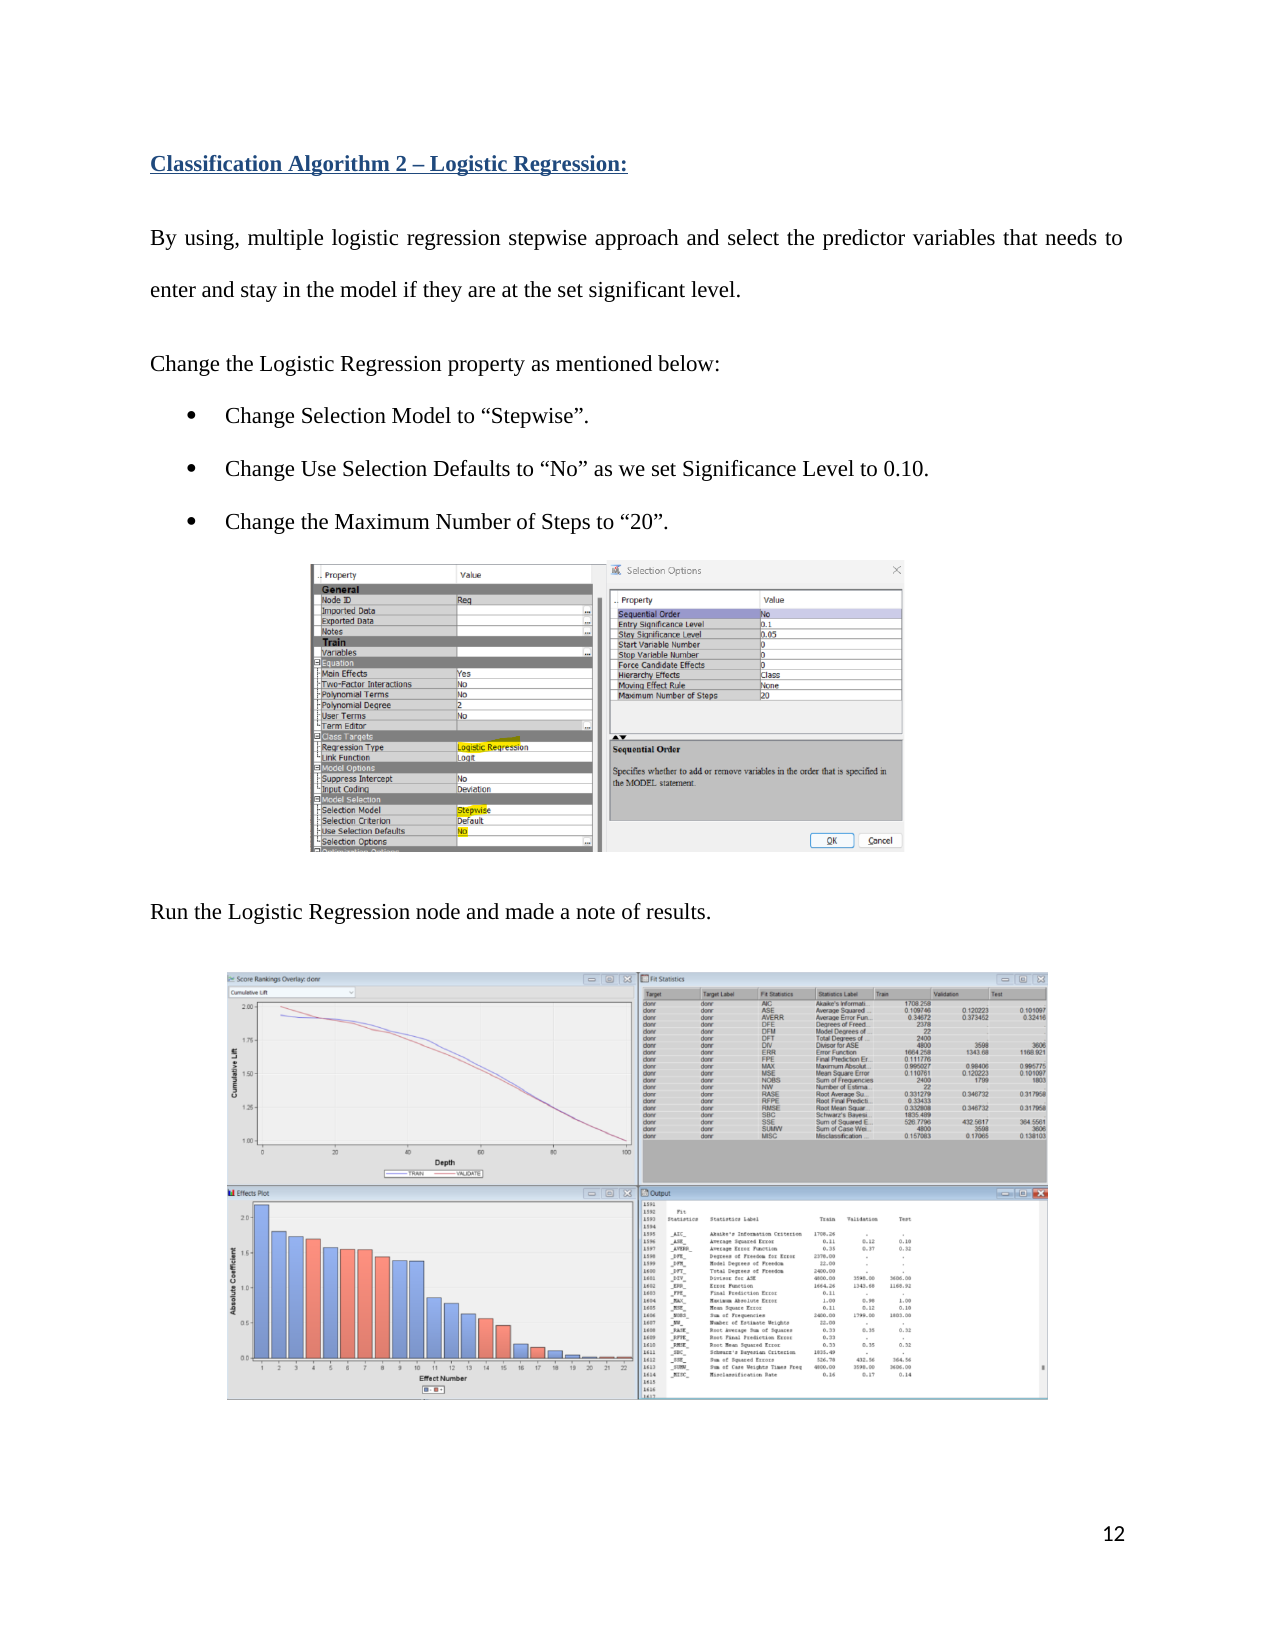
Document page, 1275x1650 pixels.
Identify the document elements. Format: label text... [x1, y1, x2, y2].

text Run the Logistic Regression node and made a note of results. [150, 898, 1125, 925]
text By using, multiple logistic regression stepwise approach and select the predictor variables that needs to enter and stay in the model if they are at the set significant level. [150, 223, 1125, 303]
list Change Use Selection Defaults to “No” as we set Significance Level to 0.10. [187, 455, 1125, 482]
text Change the Logistic Regression property as mentioned below: [150, 350, 1125, 376]
picture [227, 972, 1048, 1400]
list Change the Maximum Number of Steps to “20”. [187, 508, 1125, 534]
text Classification Algorithm 2 – Logistic Regression: [150, 150, 1125, 176]
picture [310, 560, 905, 852]
list Change Selection Model to “Stepwise”. [187, 402, 1125, 429]
